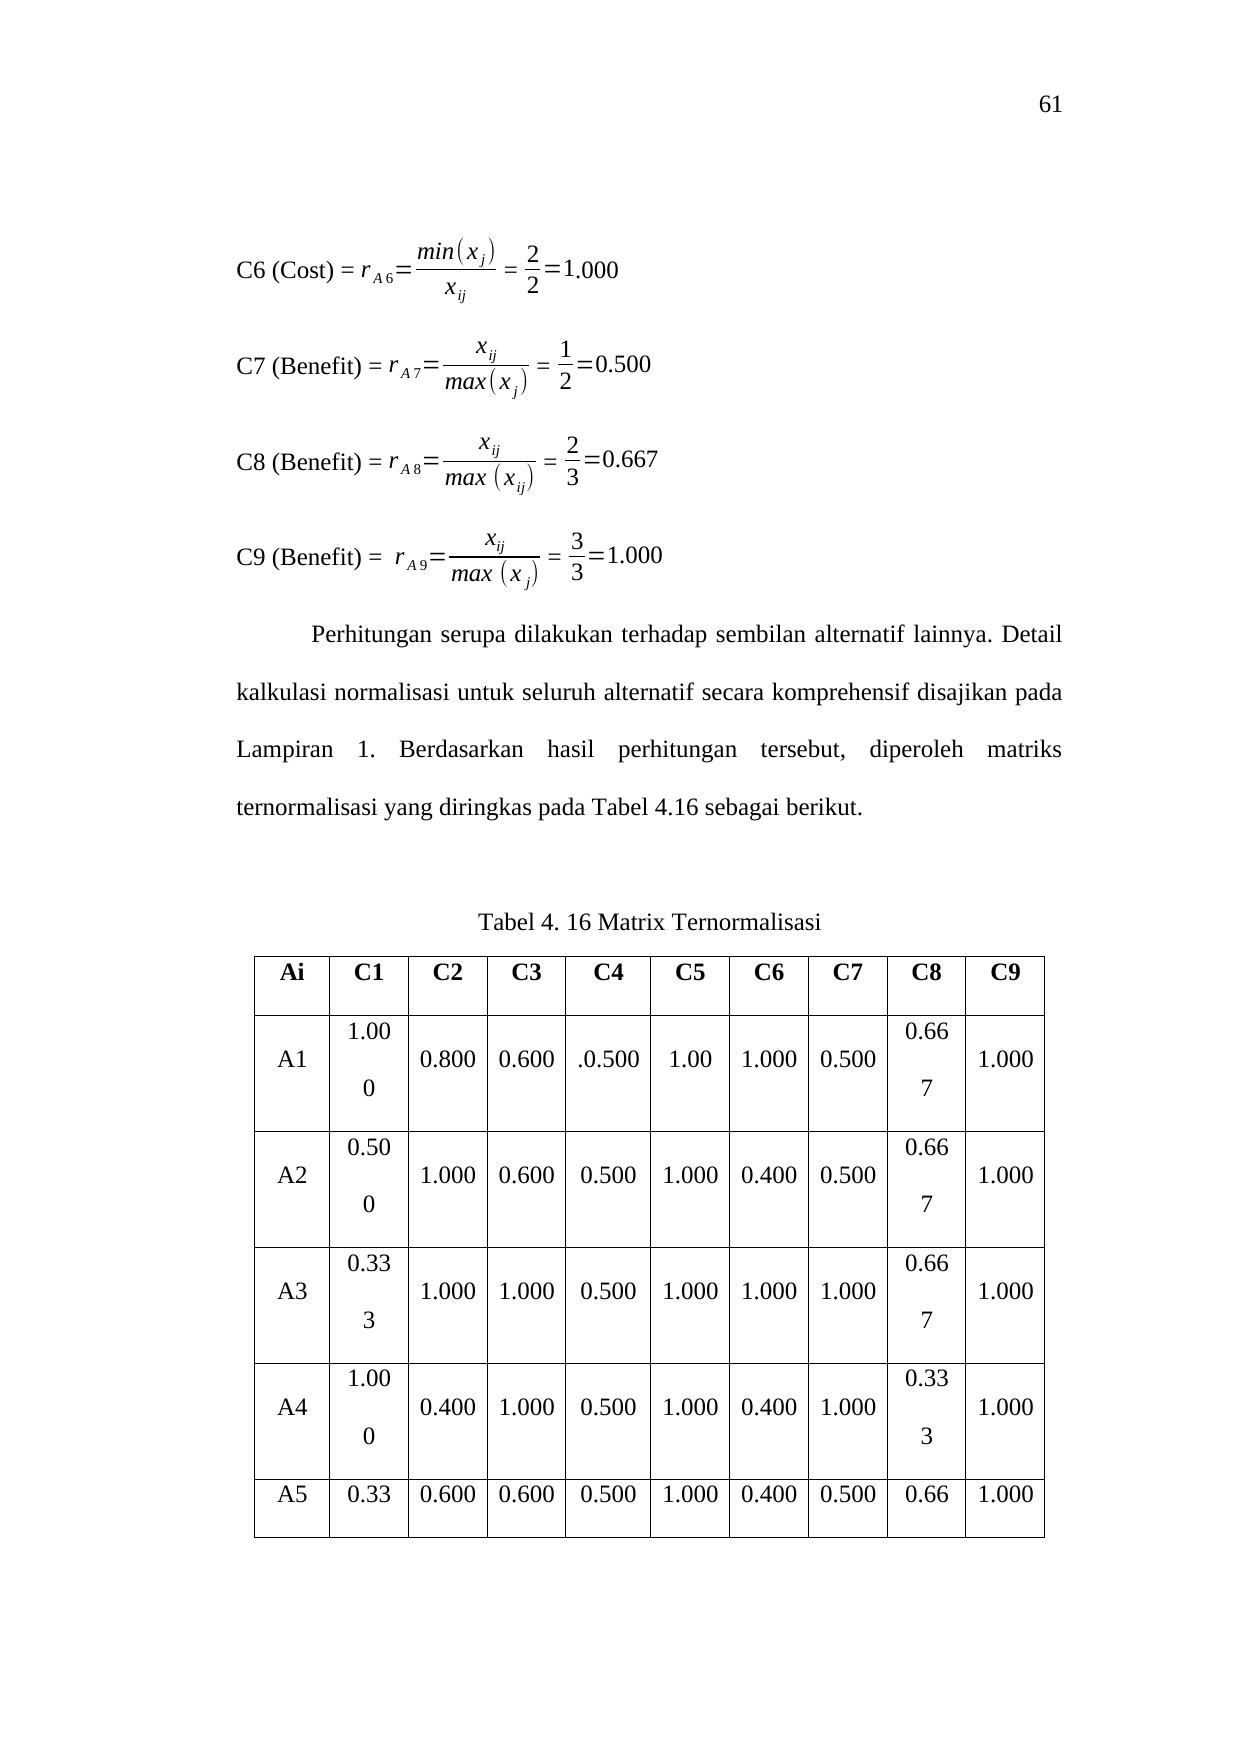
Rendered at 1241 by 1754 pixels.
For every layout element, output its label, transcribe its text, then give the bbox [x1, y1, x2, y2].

table_cell 0.667 [888, 1016, 965, 1131]
table_cell 0.400 [409, 1364, 487, 1478]
table_cell 0.333 [330, 1480, 408, 1537]
table_header Ai [255, 957, 329, 1015]
table_header C5 [651, 957, 729, 1015]
table_cell 0.500 [566, 1480, 650, 1537]
table_cell 0.600 [488, 1132, 565, 1247]
table_cell A3 [255, 1248, 329, 1362]
table_cell 0.500 [330, 1132, 408, 1247]
table_cell 0.400 [730, 1364, 808, 1478]
table_cell 0.333 [888, 1364, 965, 1478]
table_cell 0.600 [488, 1016, 565, 1131]
table_cell 1.000 [488, 1364, 565, 1478]
table_header C3 [488, 957, 565, 1015]
text Perhitungan serupa dilakukan terhadap sembilan alternatif lainnya. Detail kalkulasi normalisasi untuk seluruh alternatif secara komprehensif disajikan pada Lampiran 1. Berdasarkan hasil perhitungan tersebut, diperoleh matriks ternormalisasi yang diringkas pada Tabel 4.16 sebagai berikut. [236, 619, 1063, 820]
table_cell 0.667 [888, 1480, 965, 1537]
table_cell 1.000 [409, 1248, 487, 1362]
table_cell 0.500 [566, 1248, 650, 1362]
table_cell 1.000 [330, 1364, 408, 1478]
table_cell 1.000 [730, 1248, 808, 1362]
table_cell 0.400 [730, 1480, 808, 1537]
table_cell A2 [255, 1132, 329, 1247]
table_cell A1 [255, 1016, 329, 1131]
table_cell .0.500 [566, 1016, 650, 1131]
table_cell 0.667 [888, 1132, 965, 1247]
table_cell 1.000 [809, 1248, 887, 1362]
table_cell 1.000 [966, 1248, 1044, 1362]
table_cell 1.000 [488, 1248, 565, 1362]
text C8 (Benefit) = = [236, 428, 1063, 495]
table_cell 0.500 [809, 1480, 887, 1537]
text C9 (Benefit) = = [236, 523, 1063, 590]
table_cell 1.000 [966, 1364, 1044, 1478]
table_cell 1.000 [330, 1016, 408, 1131]
table_cell 0.500 [809, 1016, 887, 1131]
table_cell 0.667 [888, 1248, 965, 1362]
table_cell 0.500 [809, 1132, 887, 1247]
table_cell 1.000 [966, 1480, 1044, 1537]
table_header C6 [730, 957, 808, 1015]
table_header C8 [888, 957, 965, 1015]
table_header C2 [409, 957, 487, 1015]
table_cell A5 [255, 1480, 329, 1537]
table_cell 1.000 [651, 1248, 729, 1362]
table_cell 0.400 [730, 1132, 808, 1247]
table_cell 1.000 [651, 1364, 729, 1478]
table_header C7 [809, 957, 887, 1015]
table_cell A4 [255, 1364, 329, 1478]
table_header C9 [966, 957, 1044, 1015]
text C7 (Benefit) = = [236, 332, 1063, 399]
table_header C1 [330, 957, 408, 1015]
table_cell 0.800 [409, 1016, 487, 1131]
table_cell 1.000 [651, 1480, 729, 1537]
text C6 (Cost) = = .000 [236, 236, 1063, 303]
table_cell 0.500 [566, 1132, 650, 1247]
table_cell 0.600 [488, 1480, 565, 1537]
table_cell 1.000 [730, 1016, 808, 1131]
table_cell 1.000 [966, 1132, 1044, 1247]
table_cell 0.333 [330, 1248, 408, 1362]
table_cell 1.00 [651, 1016, 729, 1131]
text Tabel 4. 16 Matrix Ternormalisasi [236, 907, 1063, 935]
table_cell 0.600 [409, 1480, 487, 1537]
table_cell 1.000 [966, 1016, 1044, 1131]
table_cell 1.000 [809, 1364, 887, 1478]
table_header C4 [566, 957, 650, 1015]
table_cell 1.000 [409, 1132, 487, 1247]
table_cell 0.500 [566, 1364, 650, 1478]
table_cell 1.000 [651, 1132, 729, 1247]
